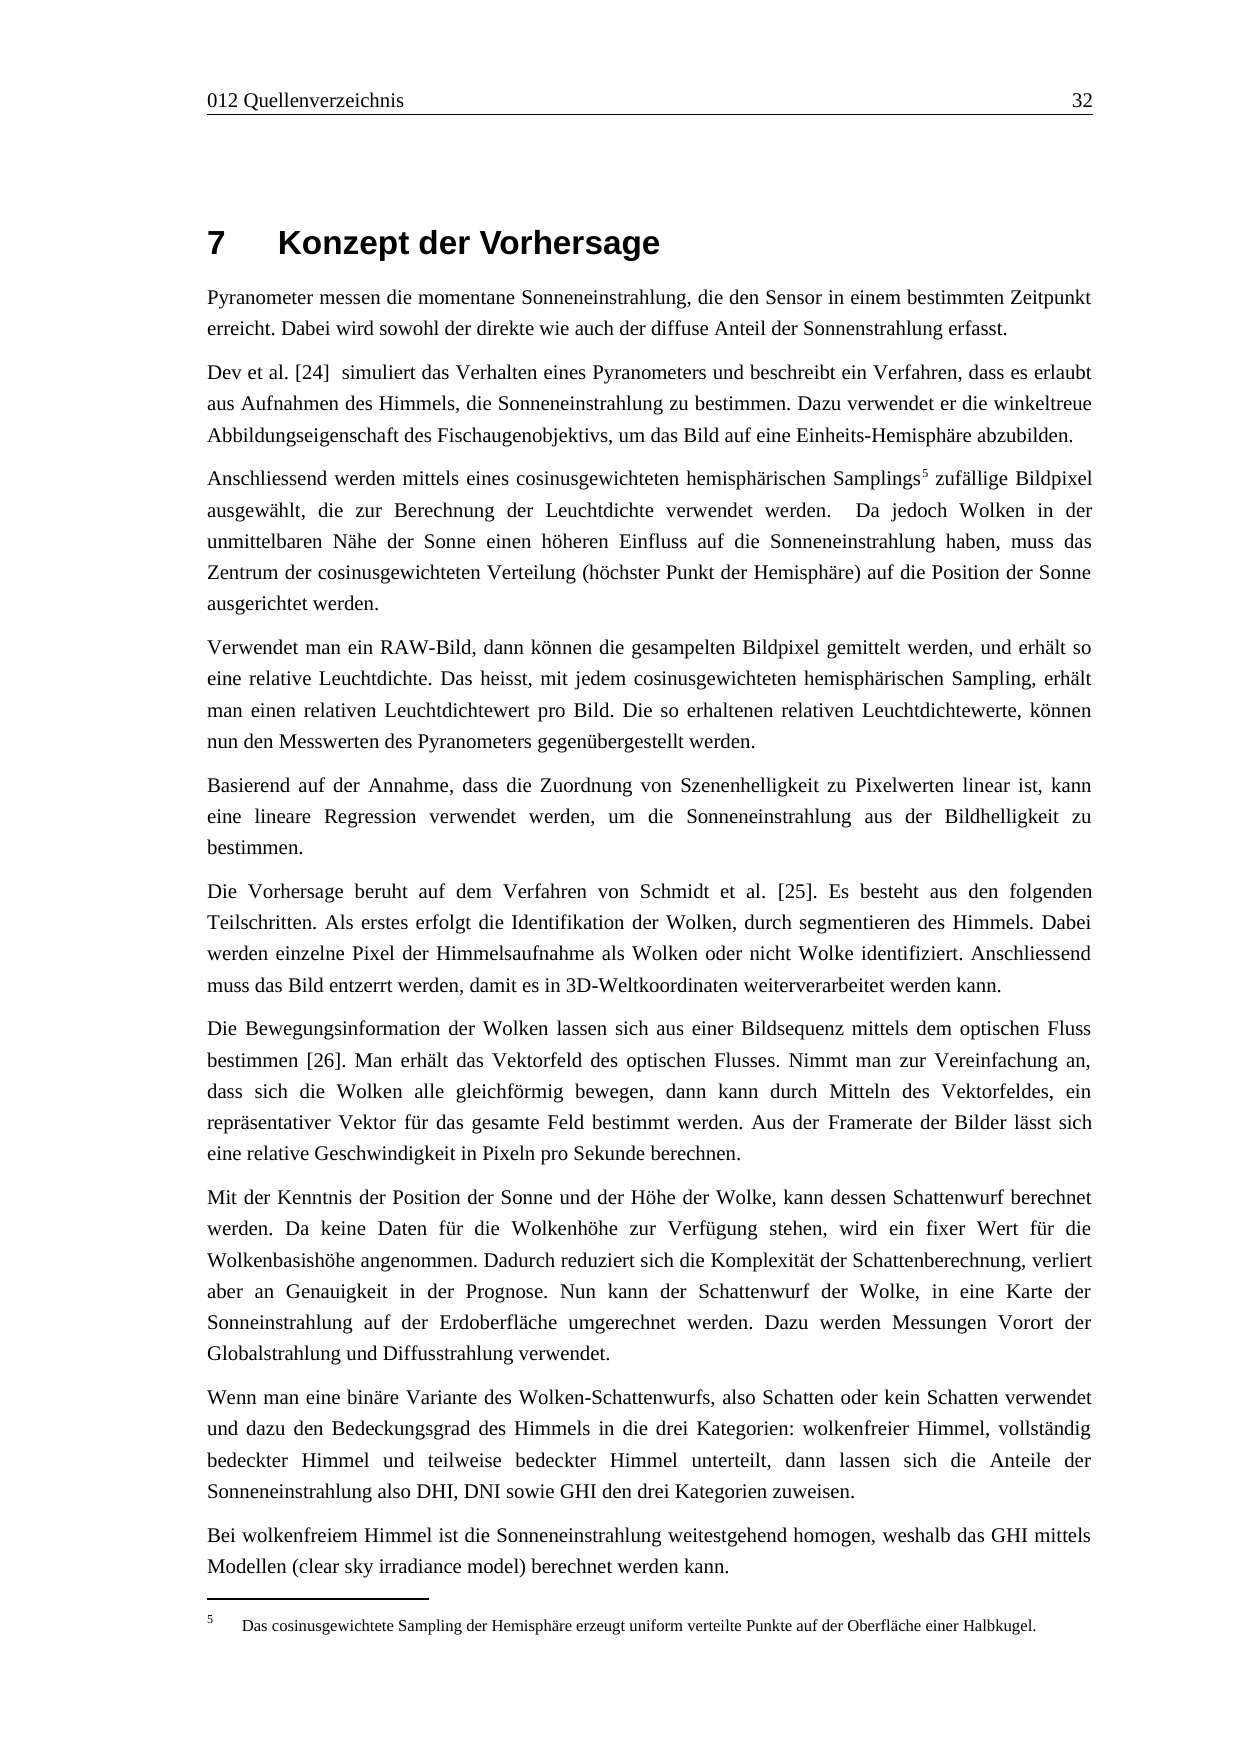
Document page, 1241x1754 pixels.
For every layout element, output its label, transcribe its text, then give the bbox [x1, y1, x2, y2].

text Wenn man eine binäre Variante des Wolken-Schattenwurfs, also Schatten oder kein Schatten verwendet und dazu den Bedeckungsgrad des Himmels in die drei Kategorien: wolkenfreier Himmel, vollständig bedeckter Himmel und teilweise bedeckter Himmel unterteilt, dann lassen sich die Anteile der Sonneneinstrahlung also DHI, DNI sowie GHI den drei Kategorien zuweisen. [207, 1385, 1093, 1503]
subtitle Konzept der Vorhersage [207, 223, 1093, 261]
text Die Bewegungsinformation der Wolken lassen sich aus einer Bildsequenz mittels dem optischen Fluss bestimmen [26]. Man erhält das Vektorfeld des optischen Flusses. Nimmt man zur Vereinfachung an, dass sich die Wolken alle gleichförmig bewegen, dann kann durch Mitteln des Vektorfeldes, ein repräsentativer Vektor für das gesamte Feld bestimmt werden. Aus der Framerate der Bilder lässt sich eine relative Geschwindigkeit in Pixeln pro Sekunde berechnen. [207, 1016, 1093, 1165]
text Basierend auf der Annahme, dass die Zuordnung von Szenenhelligkeit zu Pixelwerten linear ist, kann eine lineare Regression verwendet werden, um die Sonneneinstrahlung aus der Bildhelligkeit zu bestimmen. [207, 773, 1093, 859]
text Die Vorhersage beruht auf dem Verfahren von Schmidt et al. [25]. Es besteht aus den folgenden Teilschritten. Als erstes erfolgt die Identifikation der Wolken, durch segmentieren des Himmels. Dabei werden einzelne Pixel der Himmelsaufnahme als Wolken oder nicht Wolke identifiziert. Anschliessend muss das Bild entzerrt werden, damit es in 3D-Weltkoordinaten weiterverarbeitet werden kann. [207, 879, 1093, 997]
text Anschliessend werden mittels eines cosinusgewichteten hemisphärischen Samplings zufällige Bildpixel ausgewählt, die zur Berechnung der Leuchtdichte verwendet werden. Da jedoch Wolken in der unmittelbaren Nähe der Sonne einen höheren Einfluss auf die Sonneneinstrahlung haben, muss das Zentrum der cosinusgewichteten Verteilung (höchster Punkt der Hemisphäre) auf die Position der Sonne ausgerichtet werden. [207, 466, 1093, 615]
text Mit der Kenntnis der Position der Sonne und der Höhe der Wolke, kann dessen Schattenwurf berechnet werden. Da keine Daten für die Wolkenhöhe zur Verfügung stehen, wird ein fixer Wert für die Wolkenbasishöhe angenommen. Dadurch reduziert sich die Komplexität der Schattenberechnung, verliert aber an Genauigkeit in der Prognose. Nun kann der Schattenwurf der Wolke, in eine Karte der Sonneinstrahlung auf der Erdoberfläche umgerechnet werden. Dazu werden Messungen Vorort der Globalstrahlung und Diffusstrahlung verwendet. [207, 1185, 1093, 1365]
text Bei wolkenfreiem Himmel ist die Sonneneinstrahlung weitestgehend homogen, weshalb das GHI mittels Modellen (clear sky irradiance model) berechnet werden kann. [207, 1523, 1093, 1578]
text Dev et al. [24] simuliert das Verhalten eines Pyranometers und beschreibt ein Verfahren, dass es erlaubt aus Aufnahmen des Himmels, die Sonneneinstrahlung zu bestimmen. Dazu verwendet er die winkeltreue Abbildungseigenschaft des Fischaugenobjektivs, um das Bild auf eine Einheits-Hemisphäre abzubilden. [207, 360, 1093, 447]
text Verwendet man ein RAW-Bild, dann können die gesampelten Bildpixel gemittelt werden, und erhält so eine relative Leuchtdichte. Das heisst, mit jedem cosinusgewichteten hemisphärischen Sampling, erhält man einen relativen Leuchtdichtewert pro Bild. Die so erhaltenen relativen Leuchtdichtewerte, können nun den Messwerten des Pyranometers gegenübergestellt werden. [207, 635, 1093, 753]
text Pyranometer messen die momentane Sonneneinstrahlung, die den Sensor in einem bestimmten Zeitpunkt erreicht. Dabei wird sowohl der direkte wie auch der diffuse Anteil der Sonnenstrahlung erfasst. [207, 285, 1093, 340]
